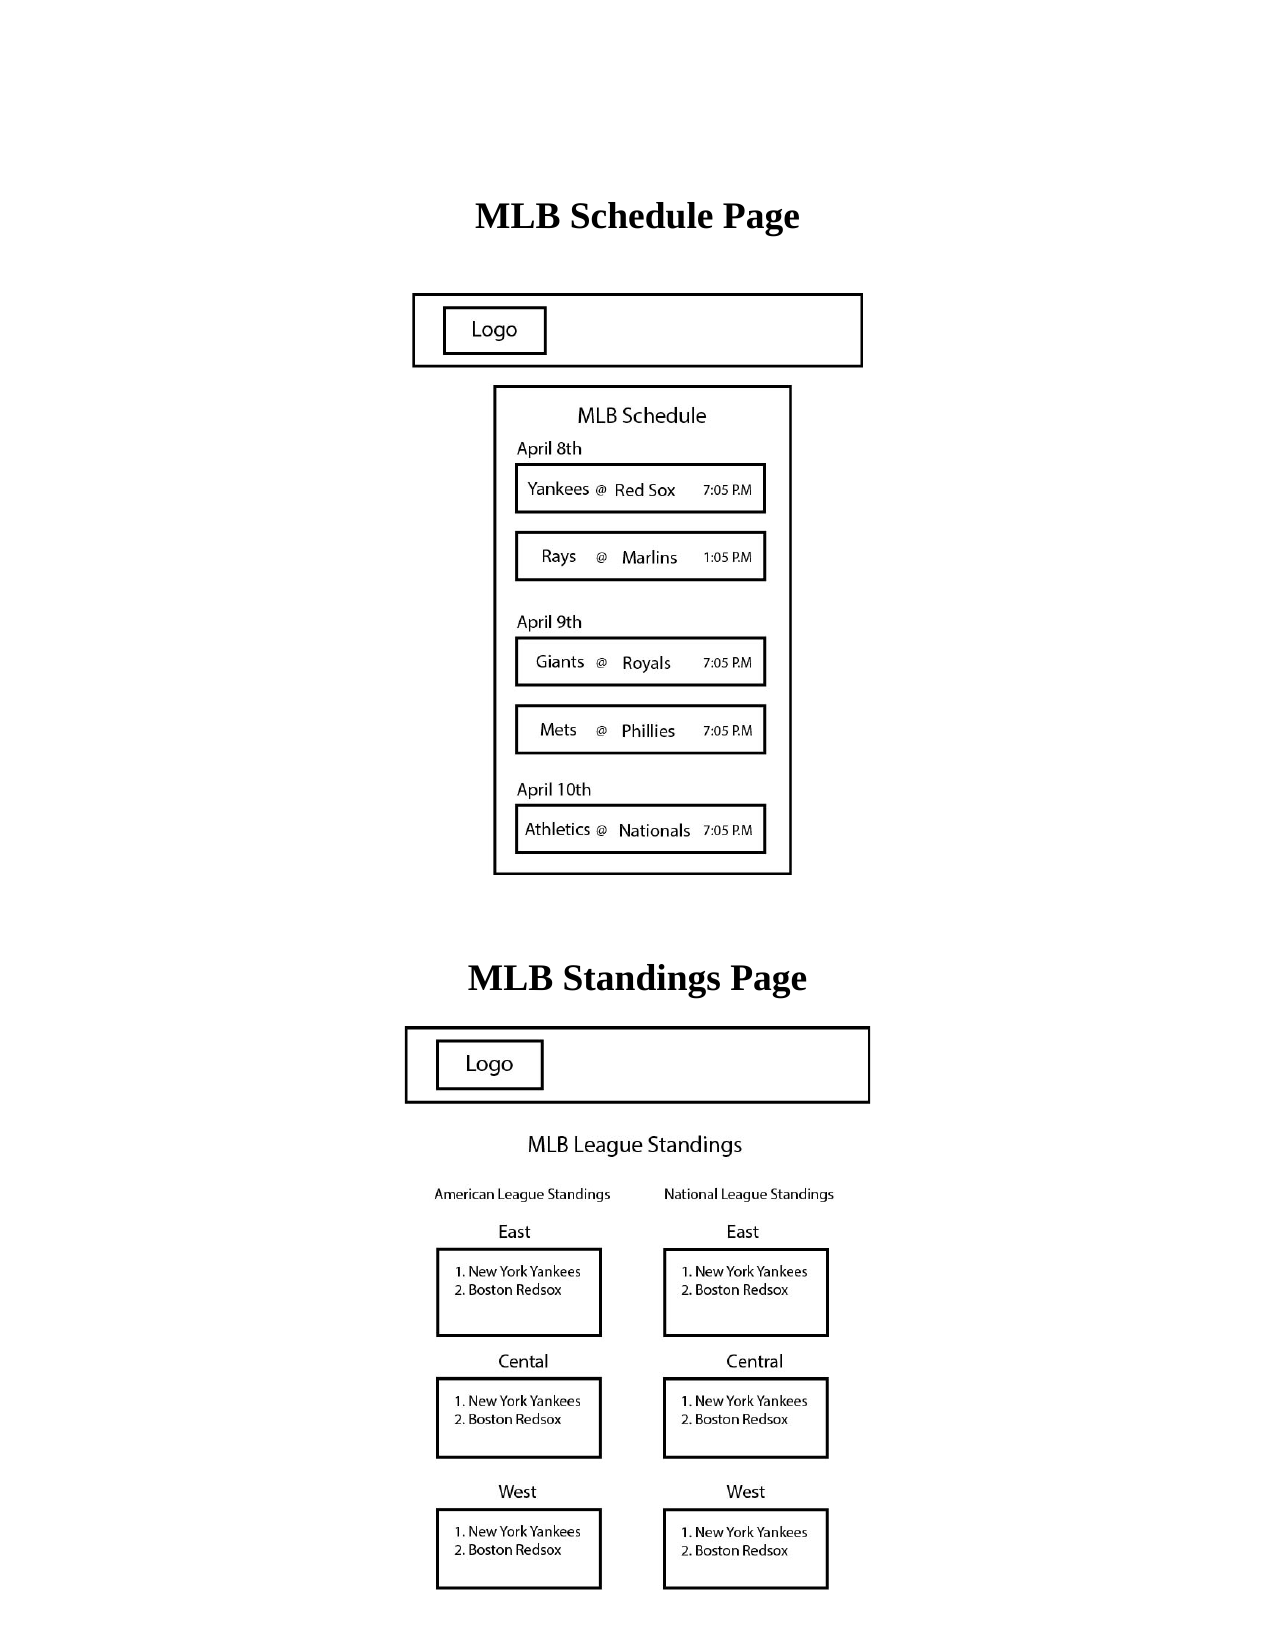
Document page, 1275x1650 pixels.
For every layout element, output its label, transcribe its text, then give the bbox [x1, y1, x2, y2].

picture [404, 1026, 871, 1590]
text MLB Schedule Page [187, 193, 1087, 236]
text MLB Standings Page [187, 955, 1087, 998]
picture [412, 293, 863, 875]
